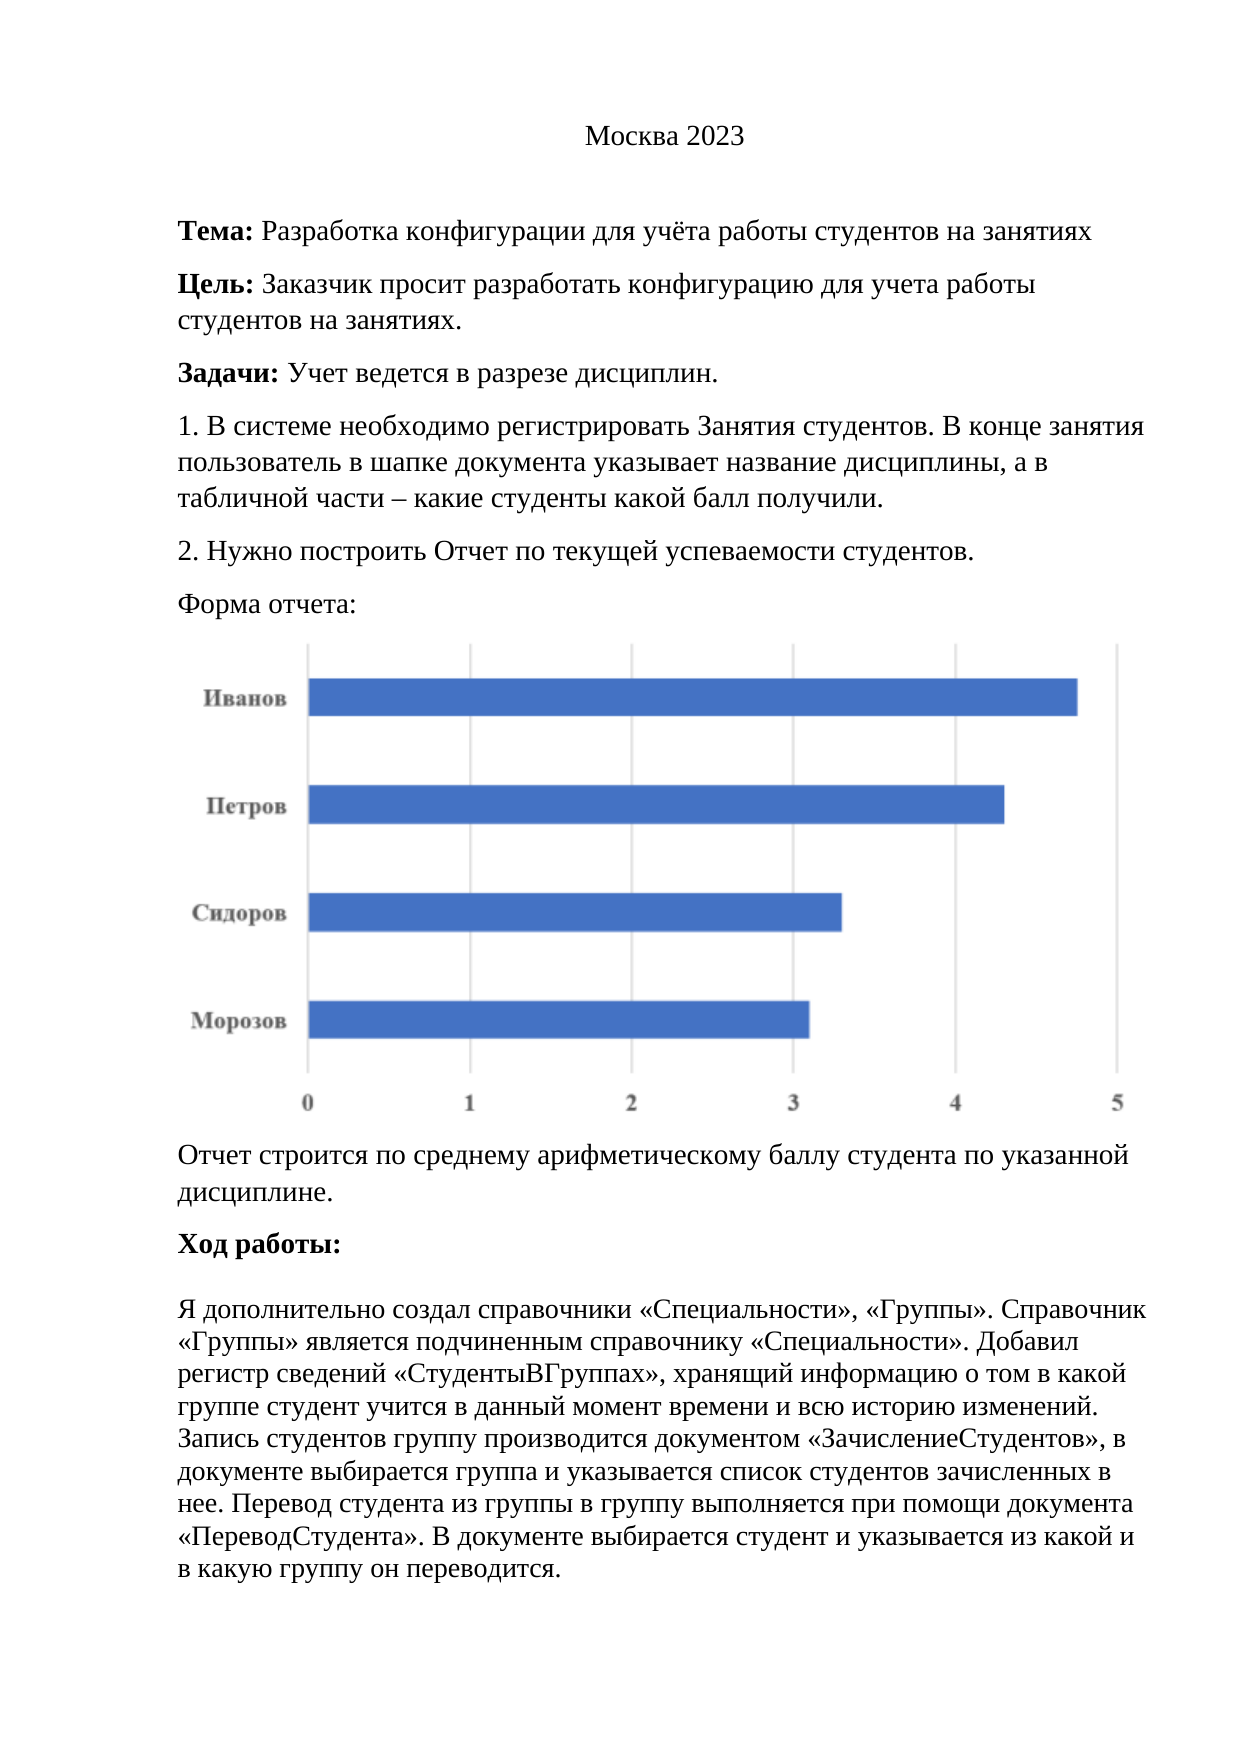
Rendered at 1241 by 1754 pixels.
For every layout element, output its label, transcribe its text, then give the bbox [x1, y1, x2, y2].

text Форма отчета: [177, 586, 1152, 619]
picture [177, 638, 1135, 1119]
text Задачи: Учет ведется в разрезе дисциплин. [177, 355, 1152, 389]
text Ход работы: [177, 1226, 1152, 1260]
text 1. В системе необходимо регистрировать Занятия студентов. В конце занятия пользователь в шапке документа указывает название дисциплины, а в табличной части – какие студенты какой балл получили. [177, 408, 1152, 514]
text 2. Нужно построить Отчет по текущей успеваемости студентов. [177, 533, 1152, 567]
text Я дополнительно создал справочники «Специальности», «Группы». Справочник «Группы» является подчиненным справочнику «Специальности». Добавил регистр сведений «СтудентыВГруппах», хранящий информацию о том в какой группе студент учится в данный момент времени и всю историю изменений. Запись студентов группу производится документом «ЗачислениеСтудентов», в документе выбирается группа и указывается список студентов зачисленных в нее. Перевод студента из группы в группу выполняется при помощи документа «ПереводСтудента». В документе выбирается студент и указывается из какой и в какую группу он переводится. [177, 1292, 1152, 1583]
text Отчет строится по среднему арифметическому баллу студента по указанной дисциплине. [177, 1137, 1152, 1207]
text Тема: Разработка конфигурации для учёта работы студентов на занятиях [177, 213, 1152, 247]
text Москва 2023 [177, 118, 1152, 152]
text Цель: Заказчик просит разработать конфигурацию для учета работы студентов на занятиях. [177, 266, 1152, 336]
